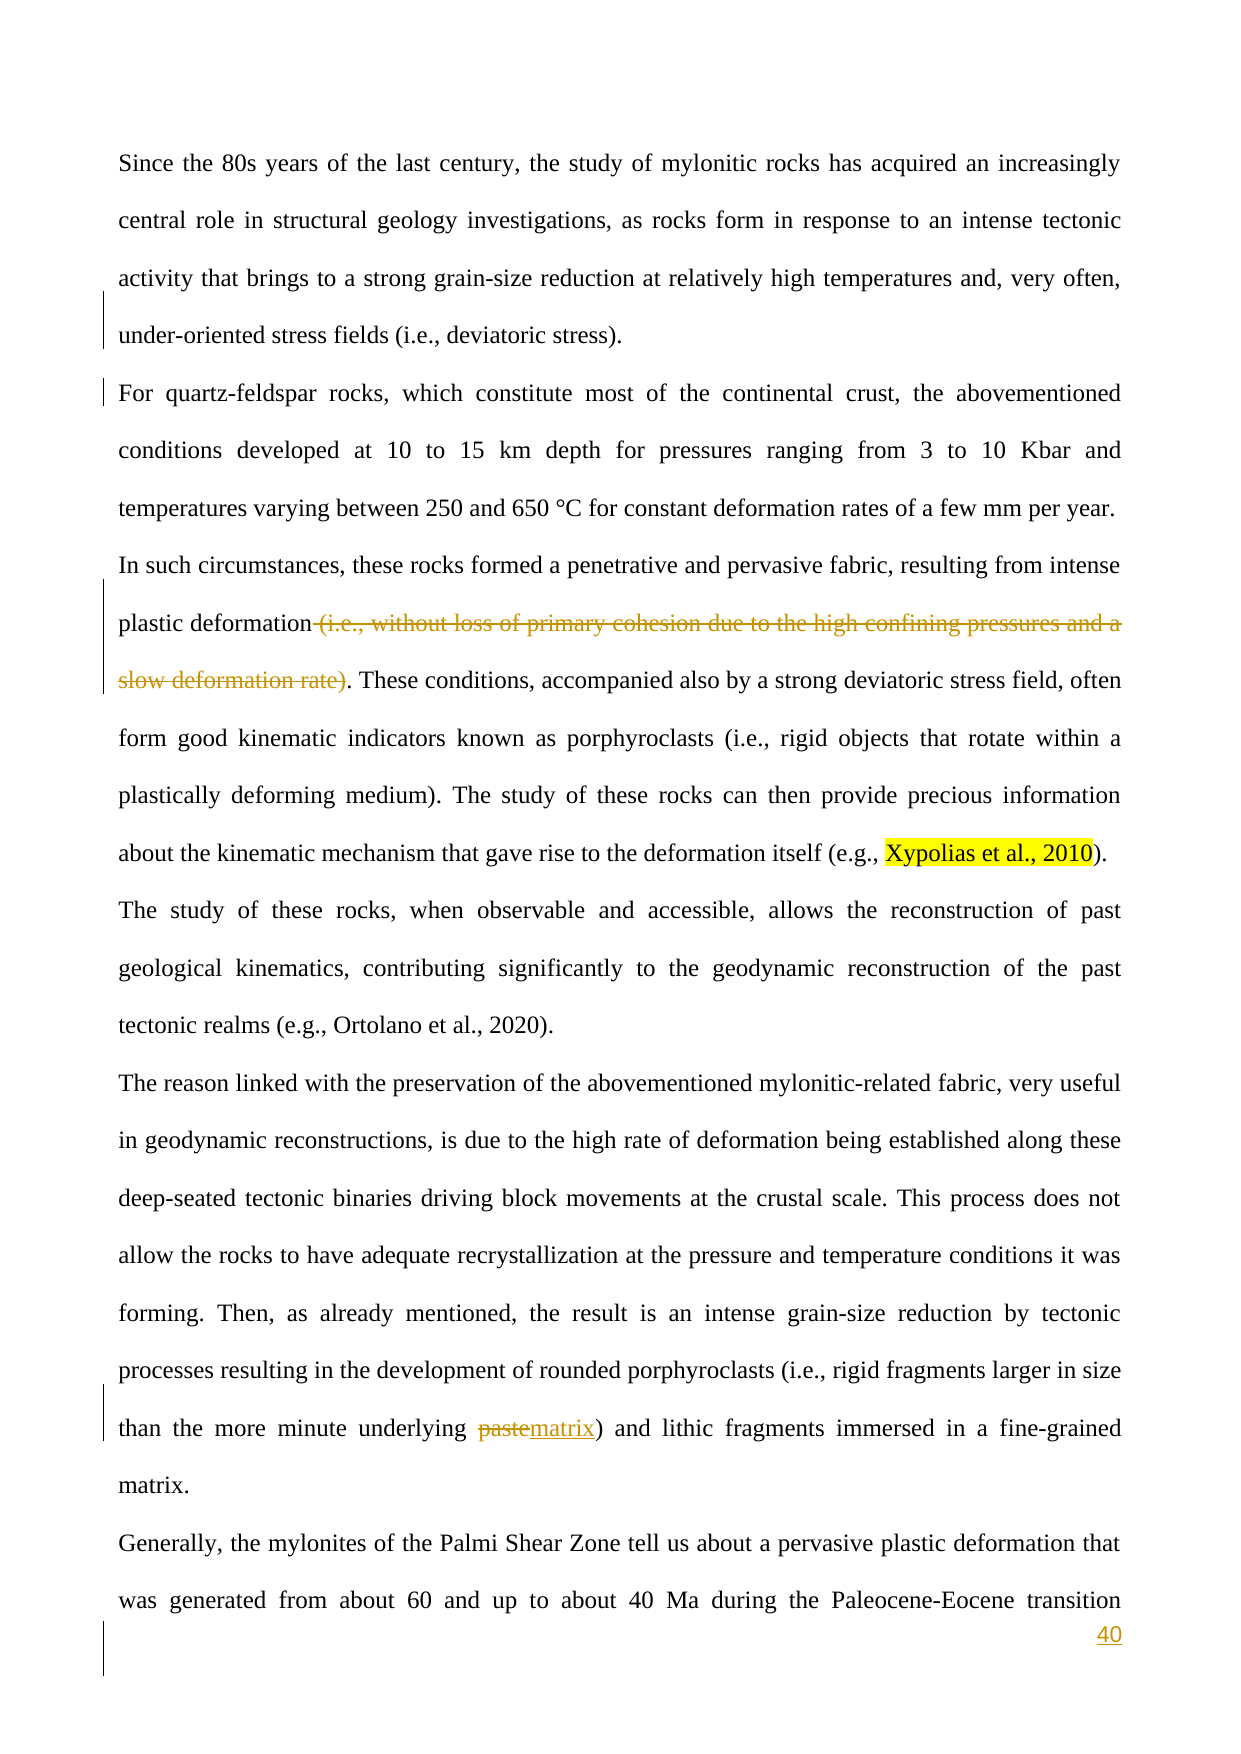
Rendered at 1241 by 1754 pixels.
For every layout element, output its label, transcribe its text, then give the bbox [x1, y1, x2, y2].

text For quartz-feldspar rocks, which constitute most of the continental crust, the abovementioned conditions developed at 10 to 15 km depth for pressures ranging from 3 to 10 Kbar and temperatures varying between 250 and 650 °C for constant deformation rates of a few mm per year. [118, 378, 1122, 521]
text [118, 1528, 1122, 1614]
text Since the 80s years of the last century, the study of mylonitic rocks has acquired an increasingly central role in structural geology investigations, as rocks form in response to an intense tectonic activity that brings to a strong grain-size reduction at relatively high temperatures and, very often, under-oriented stress fields (i.e., deviatoric stress). [118, 148, 1122, 349]
text The reason linked with the preservation of the abovementioned mylonitic-related fabric, very useful in geodynamic reconstructions, is due to the high rate of deformation being established along these deep-seated tectonic binaries driving block movements at the crustal scale. This process does not allow the rocks to have adequate recrystallization at the pressure and temperature conditions it was forming. Then, as already mentioned, the result is an intense grain-size reduction by tectonic processes resulting in the development of rounded porphyroclasts (i.e., rigid fragments larger in size than the more minute underlying ) and lithic fragments immersed in a fine-grained matrix. [118, 1068, 1122, 1499]
text The study of these rocks, when observable and accessible, allows the reconstruction of past geological kinematics, contributing significantly to the geodynamic reconstruction of the past tectonic realms (e.g., Ortolano et al., 2020). [118, 895, 1122, 1039]
text In such circumstances, these rocks formed a penetrative and pervasive fabric, resulting from intense plastic deformation. These conditions, accompanied also by a strong deviatoric stress field, often form good kinematic indicators known as porphyroclasts (i.e., rigid objects that rotate within a plastically deforming medium). The study of these rocks can then provide precious information about the kinematic mechanism that gave rise to the deformation itself (e.g., Xypolias et al., 2010). [118, 550, 1122, 866]
